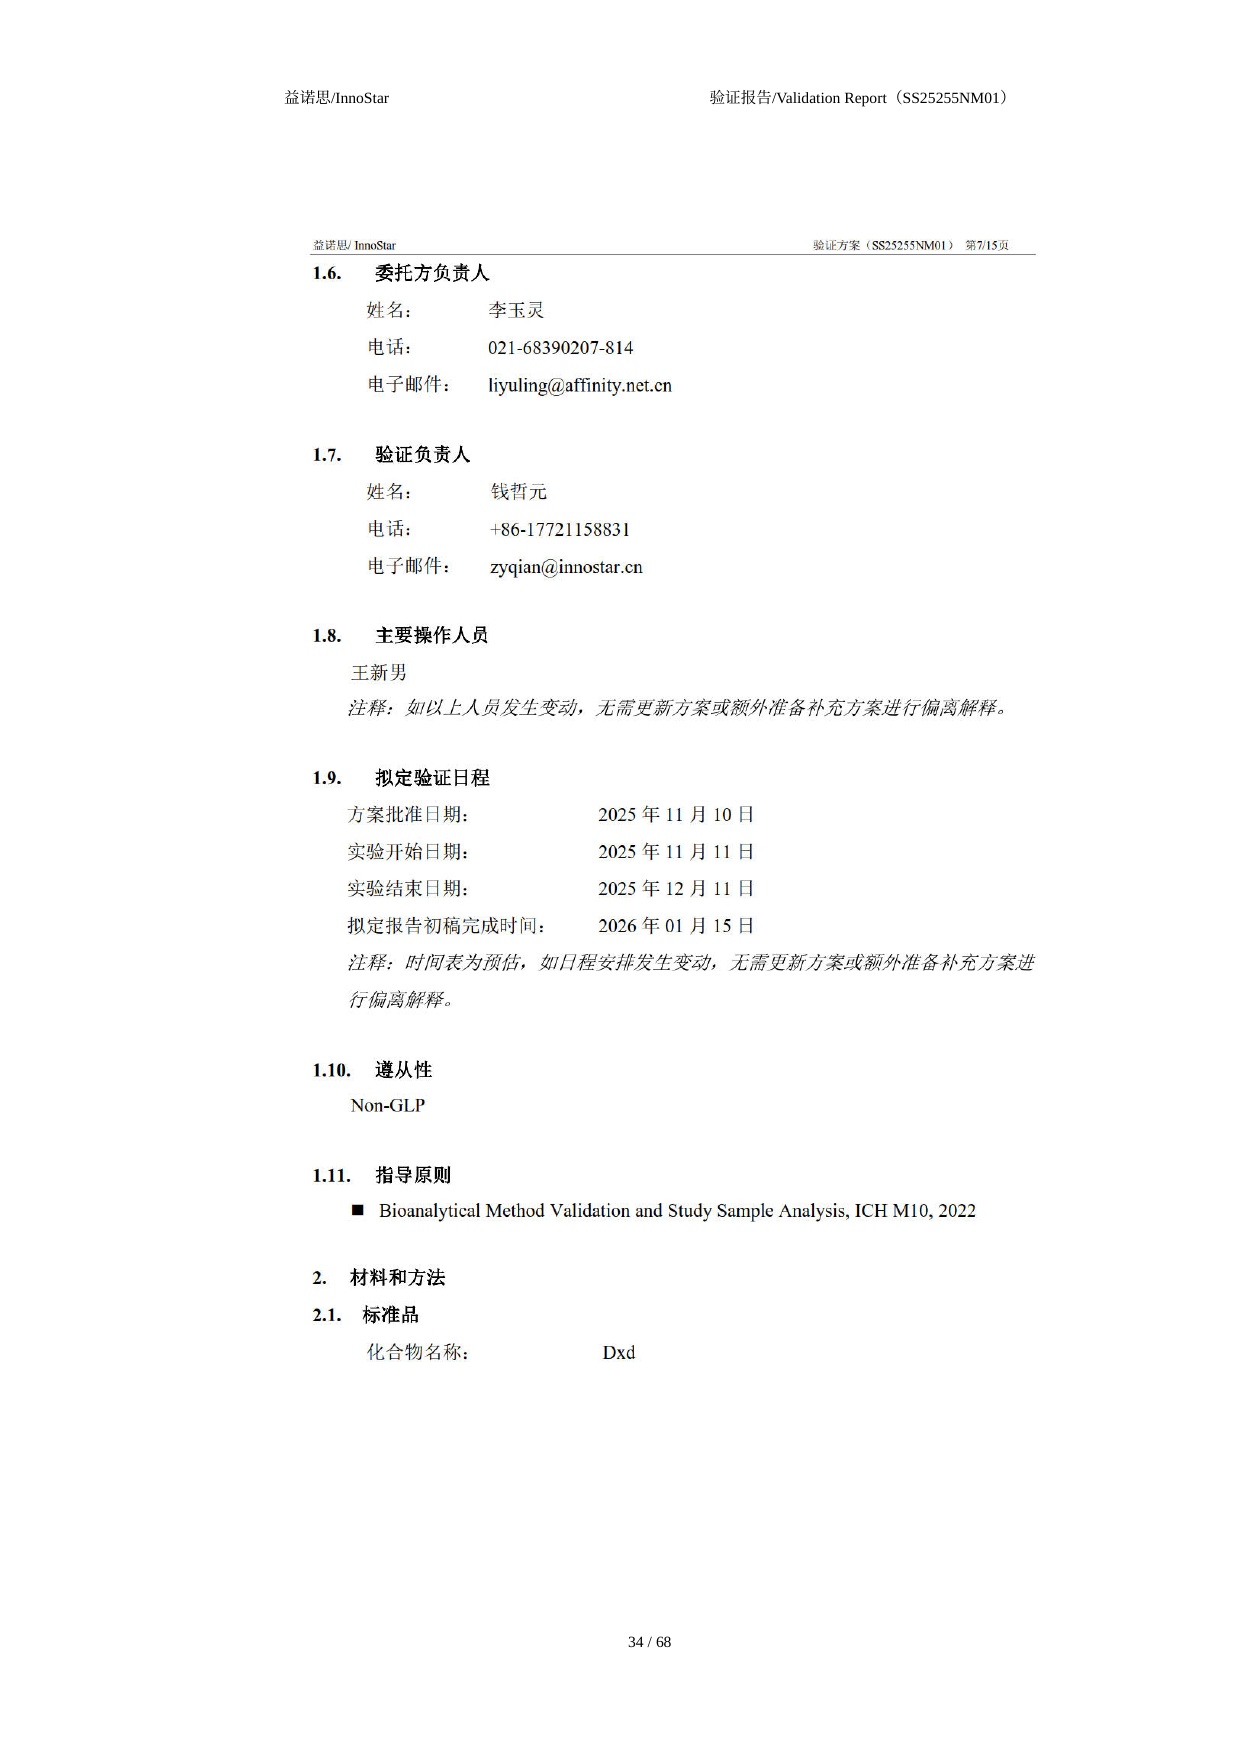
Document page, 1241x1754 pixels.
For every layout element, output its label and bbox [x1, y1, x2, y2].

picture [177, 147, 1123, 1485]
